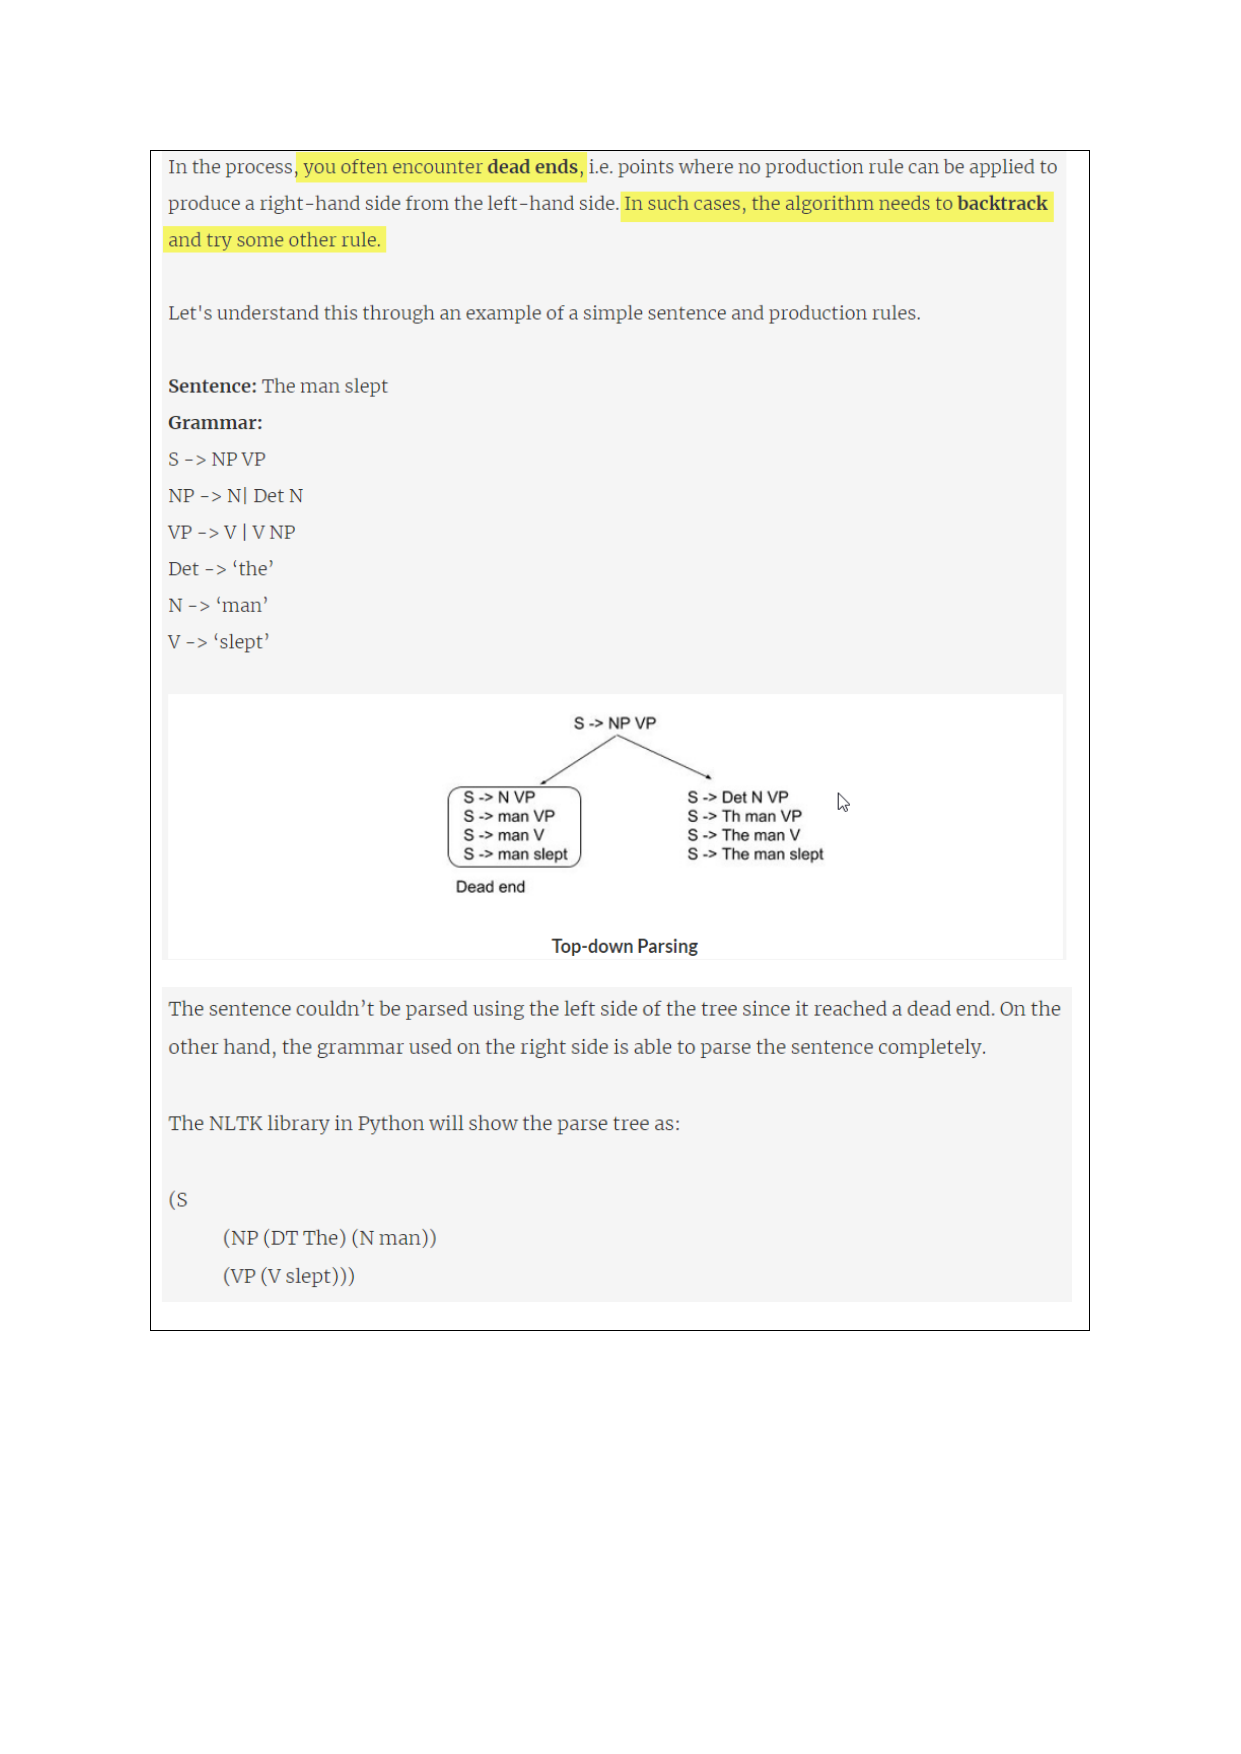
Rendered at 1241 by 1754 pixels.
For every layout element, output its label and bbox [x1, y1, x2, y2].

picture [161, 151, 1067, 960]
table_header [151, 151, 1089, 1330]
picture [161, 987, 1072, 1302]
